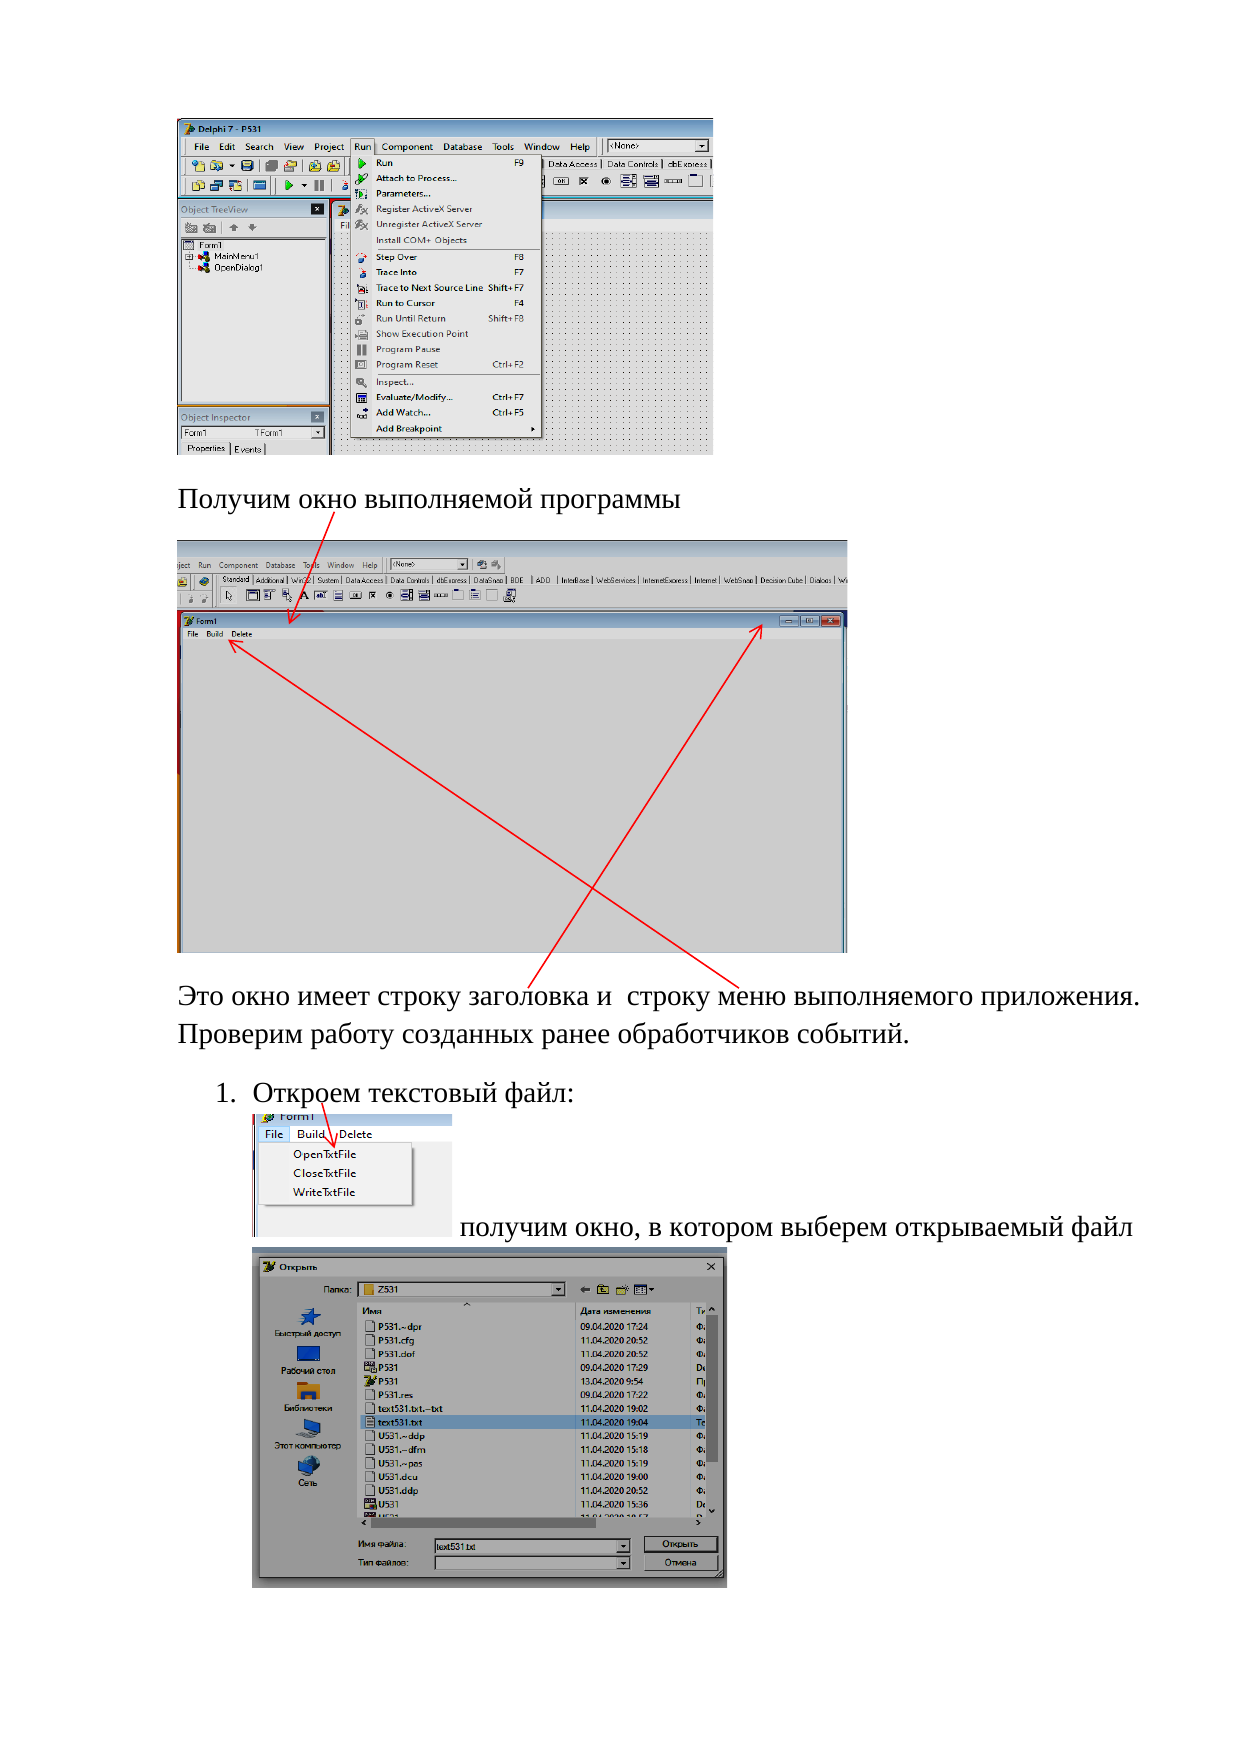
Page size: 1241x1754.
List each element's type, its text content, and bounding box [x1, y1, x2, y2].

text Получим окно выполняемой программы [177, 481, 1152, 514]
picture [177, 118, 714, 455]
picture [252, 1247, 728, 1588]
list Откроем текстовый файл: [215, 1076, 1152, 1109]
picture [252, 1114, 453, 1237]
list получим окно, в котором выберем открываемый файл [252, 1114, 1152, 1242]
picture [177, 540, 848, 953]
text Это окно имеет строку заголовка и строку меню выполняемого приложения. Проверим работу созданных ранее обработчиков событий. [177, 978, 1152, 1050]
picture [553, 891, 684, 953]
